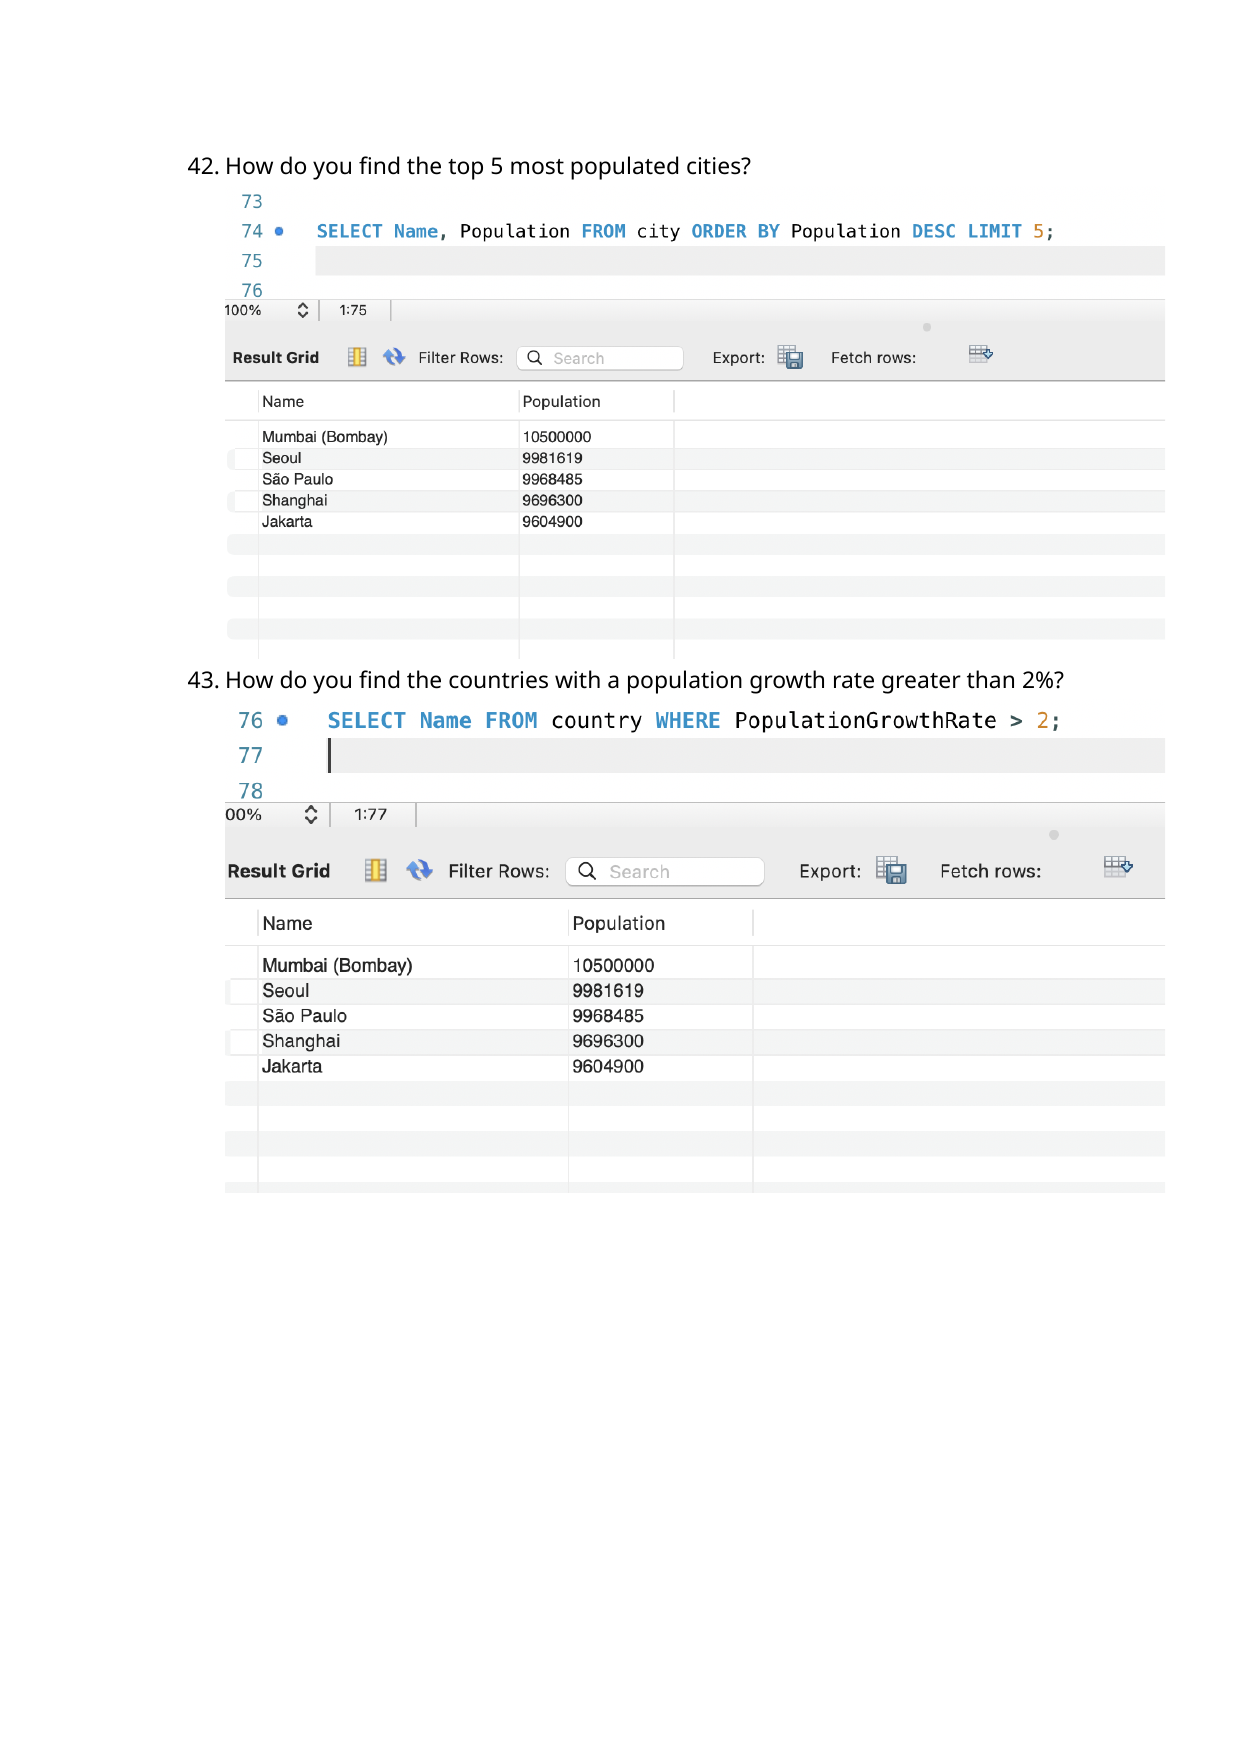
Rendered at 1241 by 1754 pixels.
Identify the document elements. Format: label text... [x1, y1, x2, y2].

picture [225, 699, 1166, 1193]
picture [225, 186, 1166, 659]
